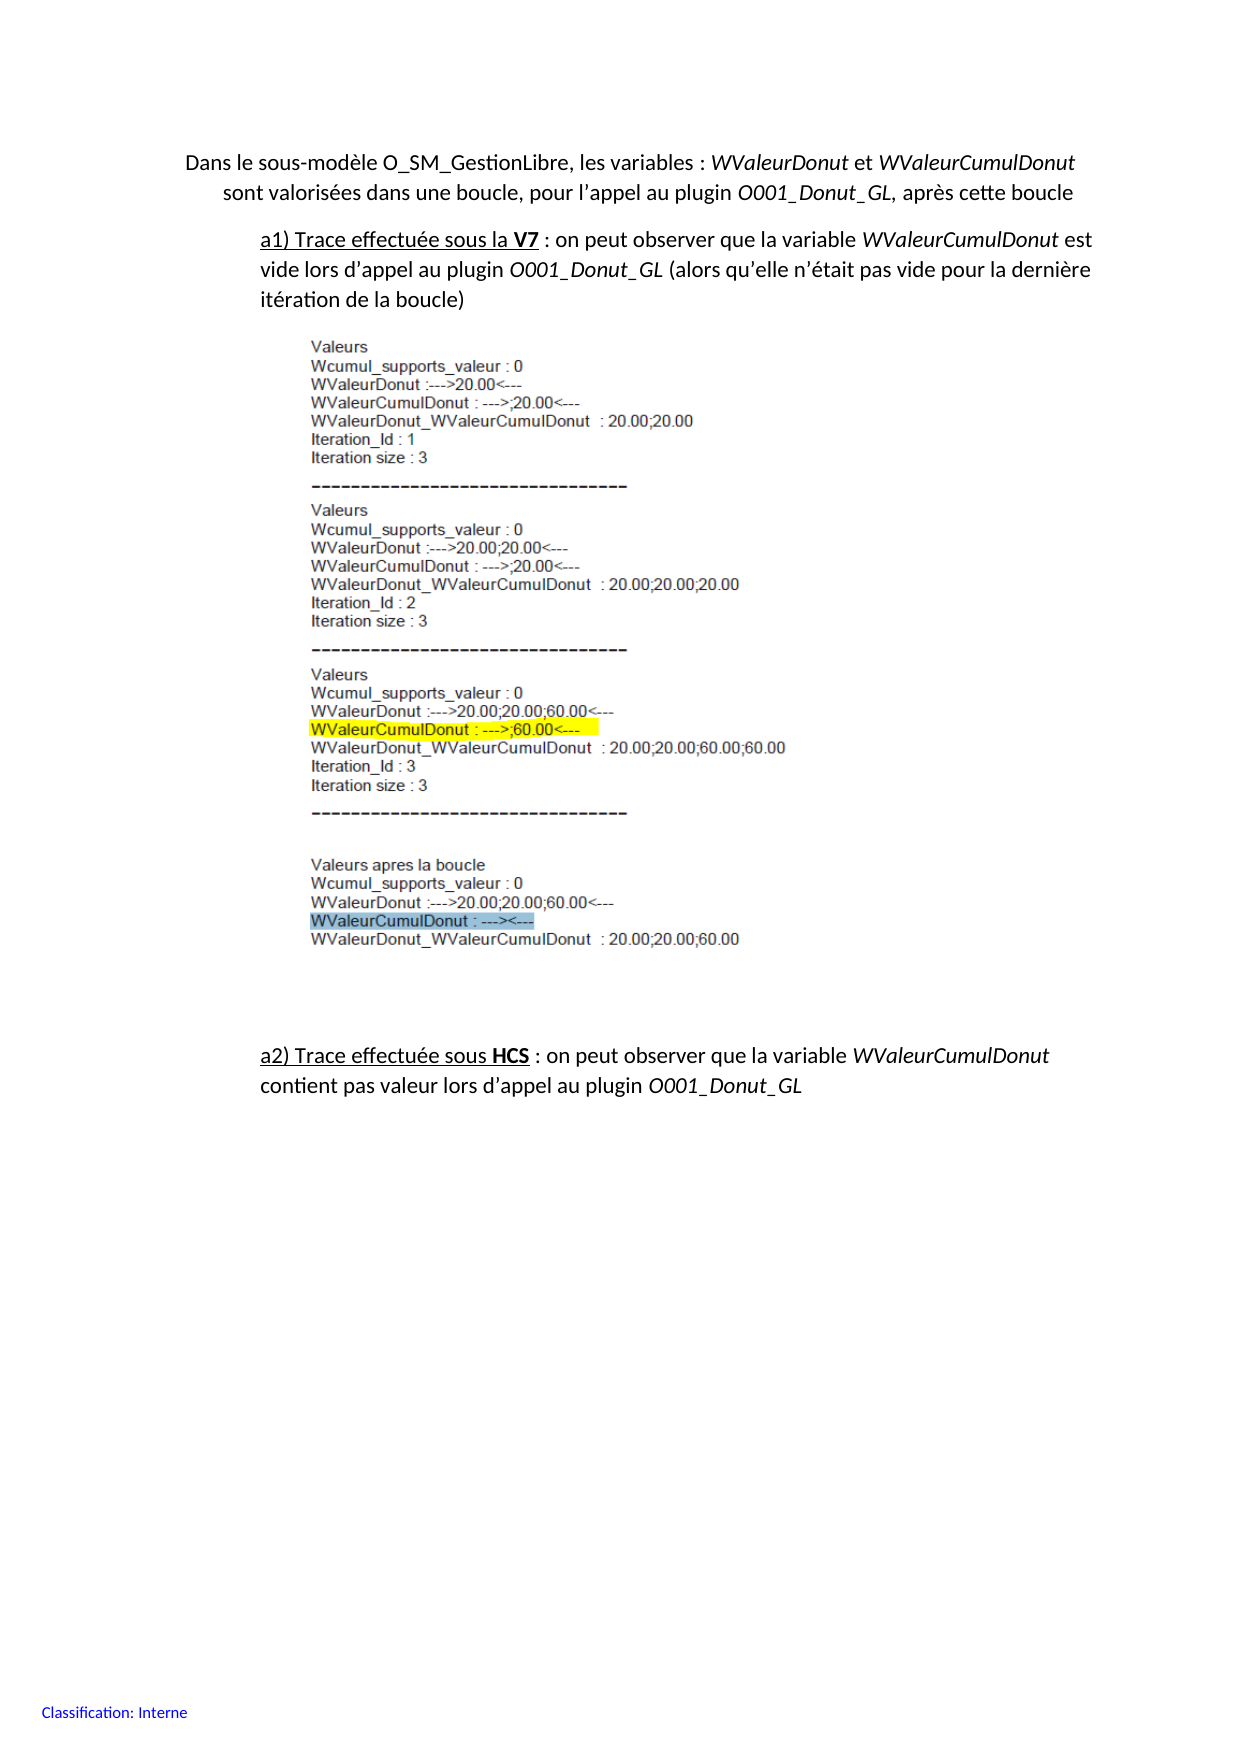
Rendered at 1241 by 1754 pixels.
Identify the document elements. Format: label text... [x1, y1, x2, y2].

text Dans le sous-modèle O_SM_GestionLibre, les variables : WValeurDonut et WValeurCumulDonut sont valorisées dans une boucle, pour l’appel au plugin O001_Donut_GL, après cette boucle [185, 148, 1093, 206]
list a1) Trace effectuée sous la V7 : on peut observer que la variable WValeurCumulDonut est vide lors d’appel au plugin O001_Donut_GL (alors qu’elle n’était pas vide pour la dernière itération de la boucle) [260, 225, 1093, 313]
picture [295, 332, 808, 962]
list a2) Trace effectuée sous HCS : on peut observer que la variable WValeurCumulDonut contient pas valeur lors d’appel au plugin O001_Donut_GL [260, 1041, 1093, 1099]
